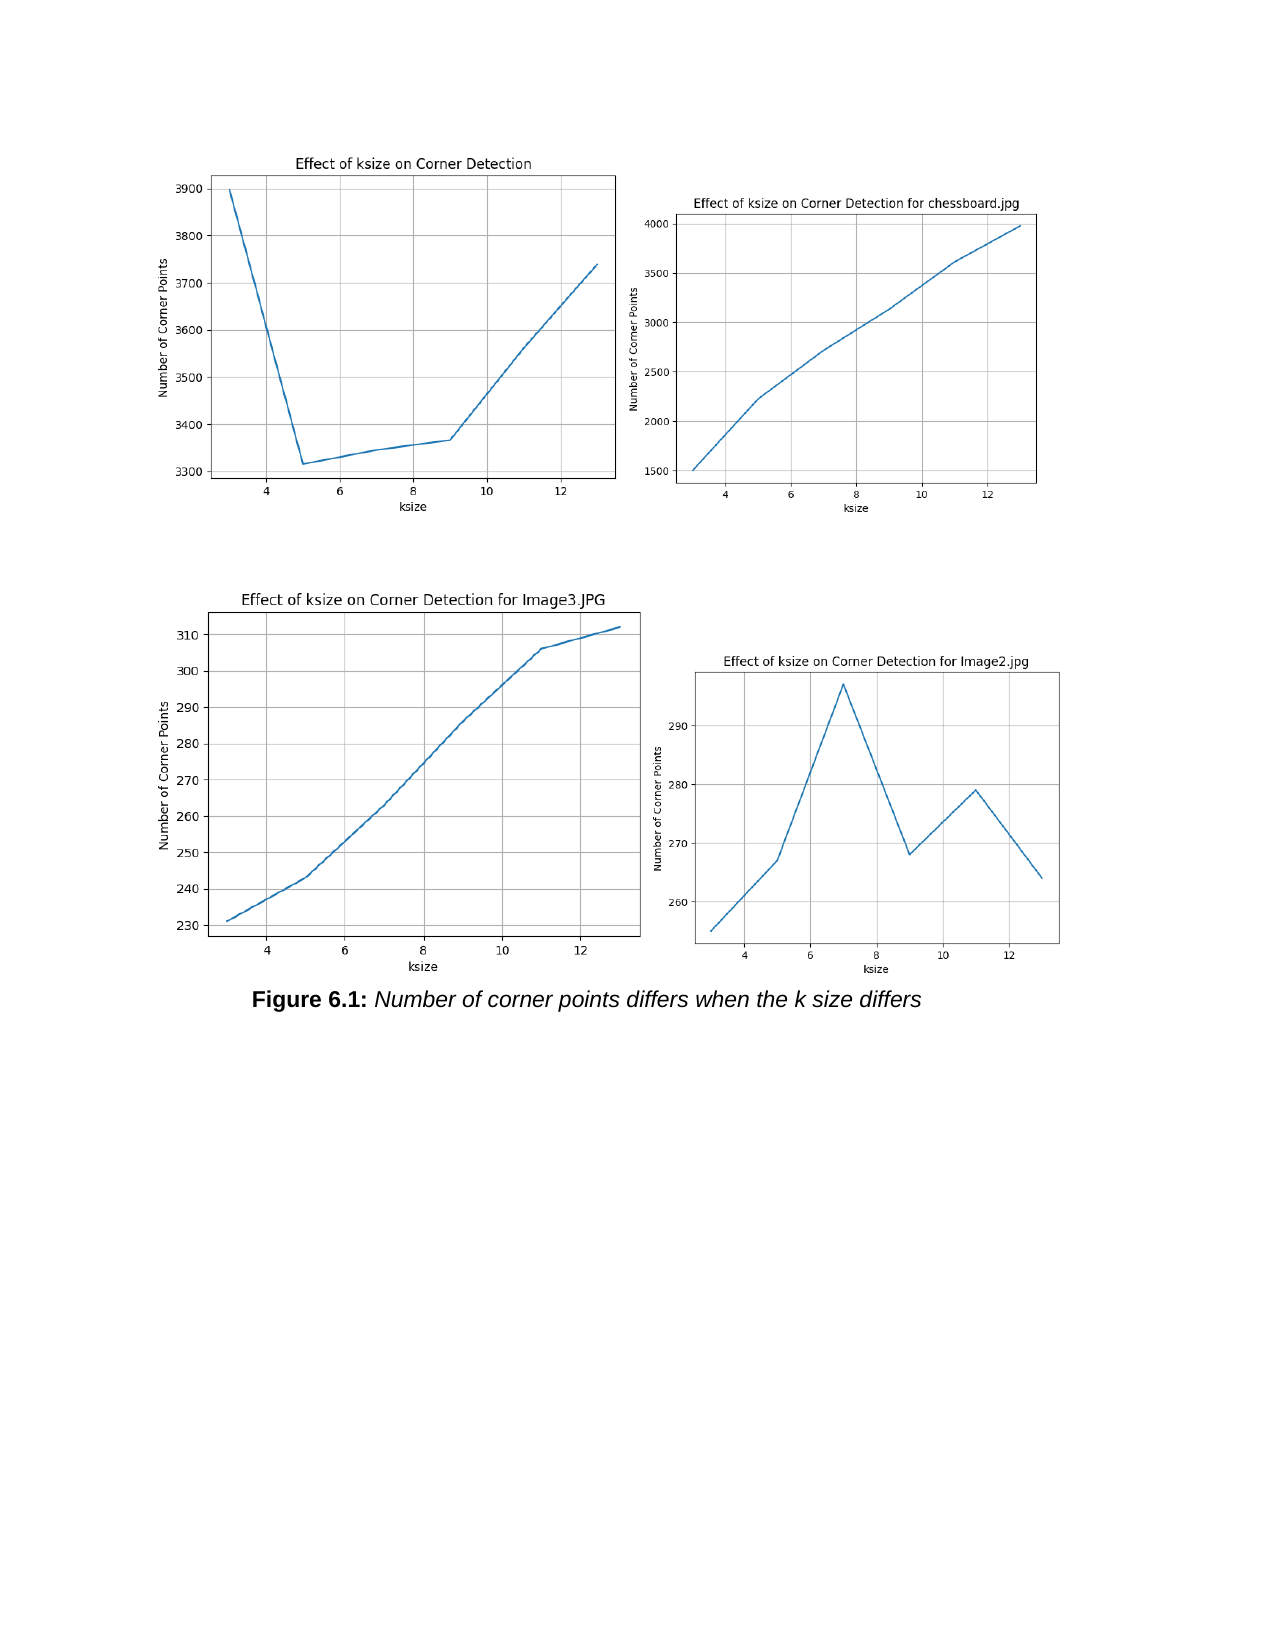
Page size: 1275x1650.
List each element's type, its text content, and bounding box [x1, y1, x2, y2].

picture [150, 150, 1043, 521]
picture [150, 585, 1065, 982]
text Figure 6.1: Number of corner points differs when the k size differs [150, 986, 1125, 1012]
